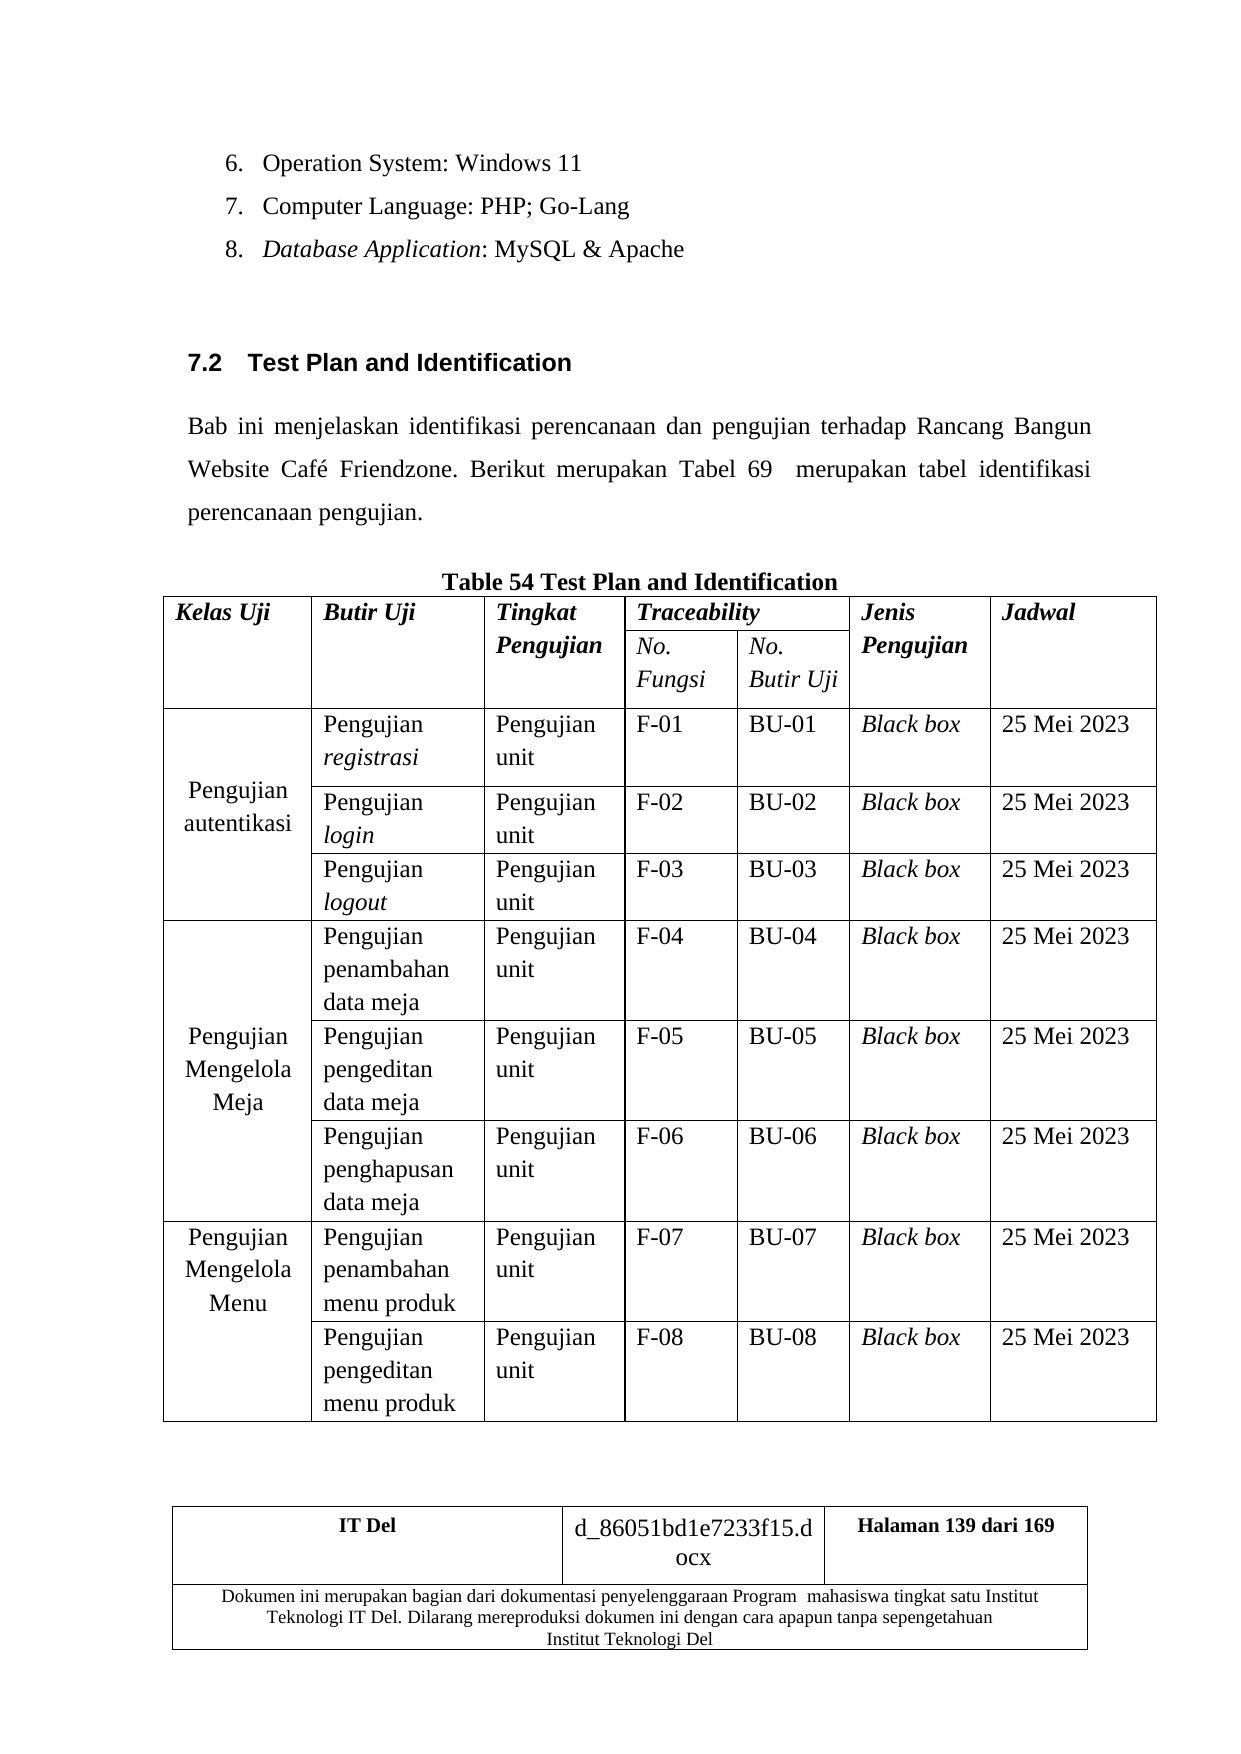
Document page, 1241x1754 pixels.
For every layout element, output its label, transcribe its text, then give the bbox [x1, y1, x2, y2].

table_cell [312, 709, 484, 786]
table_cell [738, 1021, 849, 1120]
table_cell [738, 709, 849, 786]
subtitle Test Plan and Identification [187, 347, 1092, 376]
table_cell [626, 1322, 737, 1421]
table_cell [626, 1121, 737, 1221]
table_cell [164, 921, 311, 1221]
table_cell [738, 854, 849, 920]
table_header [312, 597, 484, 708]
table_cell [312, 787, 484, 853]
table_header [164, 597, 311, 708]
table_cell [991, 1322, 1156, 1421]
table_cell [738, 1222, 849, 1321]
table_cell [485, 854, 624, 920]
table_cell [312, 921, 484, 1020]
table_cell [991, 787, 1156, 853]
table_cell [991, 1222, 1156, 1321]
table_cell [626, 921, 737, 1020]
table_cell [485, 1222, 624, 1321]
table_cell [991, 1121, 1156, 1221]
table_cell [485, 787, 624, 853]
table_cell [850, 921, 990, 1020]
list Computer Language: PHP; Go-Lang [225, 191, 1092, 219]
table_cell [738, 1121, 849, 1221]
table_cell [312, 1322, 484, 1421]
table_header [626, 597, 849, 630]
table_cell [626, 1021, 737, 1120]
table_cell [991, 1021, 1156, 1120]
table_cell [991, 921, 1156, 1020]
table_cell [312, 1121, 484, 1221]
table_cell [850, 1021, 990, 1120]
text Bab ini menjelaskan identifikasi perencanaan dan pengujian terhadap Rancang Bangun Website Café Friendzone. Berikut merupakan Tabel 69 merupakan tabel identifikasi perencanaan pengujian. [187, 411, 1092, 526]
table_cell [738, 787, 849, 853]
list Database Application: MySQL & Apache [225, 234, 1092, 263]
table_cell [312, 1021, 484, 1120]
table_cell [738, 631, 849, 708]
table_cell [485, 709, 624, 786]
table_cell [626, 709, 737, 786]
list Operation System: Windows 11 [225, 148, 1092, 176]
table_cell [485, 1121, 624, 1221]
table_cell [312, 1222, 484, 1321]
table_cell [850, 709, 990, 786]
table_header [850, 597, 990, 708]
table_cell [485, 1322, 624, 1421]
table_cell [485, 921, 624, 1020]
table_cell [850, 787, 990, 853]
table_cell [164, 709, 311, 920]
text Table 54 Test Plan and Identification [187, 567, 1092, 596]
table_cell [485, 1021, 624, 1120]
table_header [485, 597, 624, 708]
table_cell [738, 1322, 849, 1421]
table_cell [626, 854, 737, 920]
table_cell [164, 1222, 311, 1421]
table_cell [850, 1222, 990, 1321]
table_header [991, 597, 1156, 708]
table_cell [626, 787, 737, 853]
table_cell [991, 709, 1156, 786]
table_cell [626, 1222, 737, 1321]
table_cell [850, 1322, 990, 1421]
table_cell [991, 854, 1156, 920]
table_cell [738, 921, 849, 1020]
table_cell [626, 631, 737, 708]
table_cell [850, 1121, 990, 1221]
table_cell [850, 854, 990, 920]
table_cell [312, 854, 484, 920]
